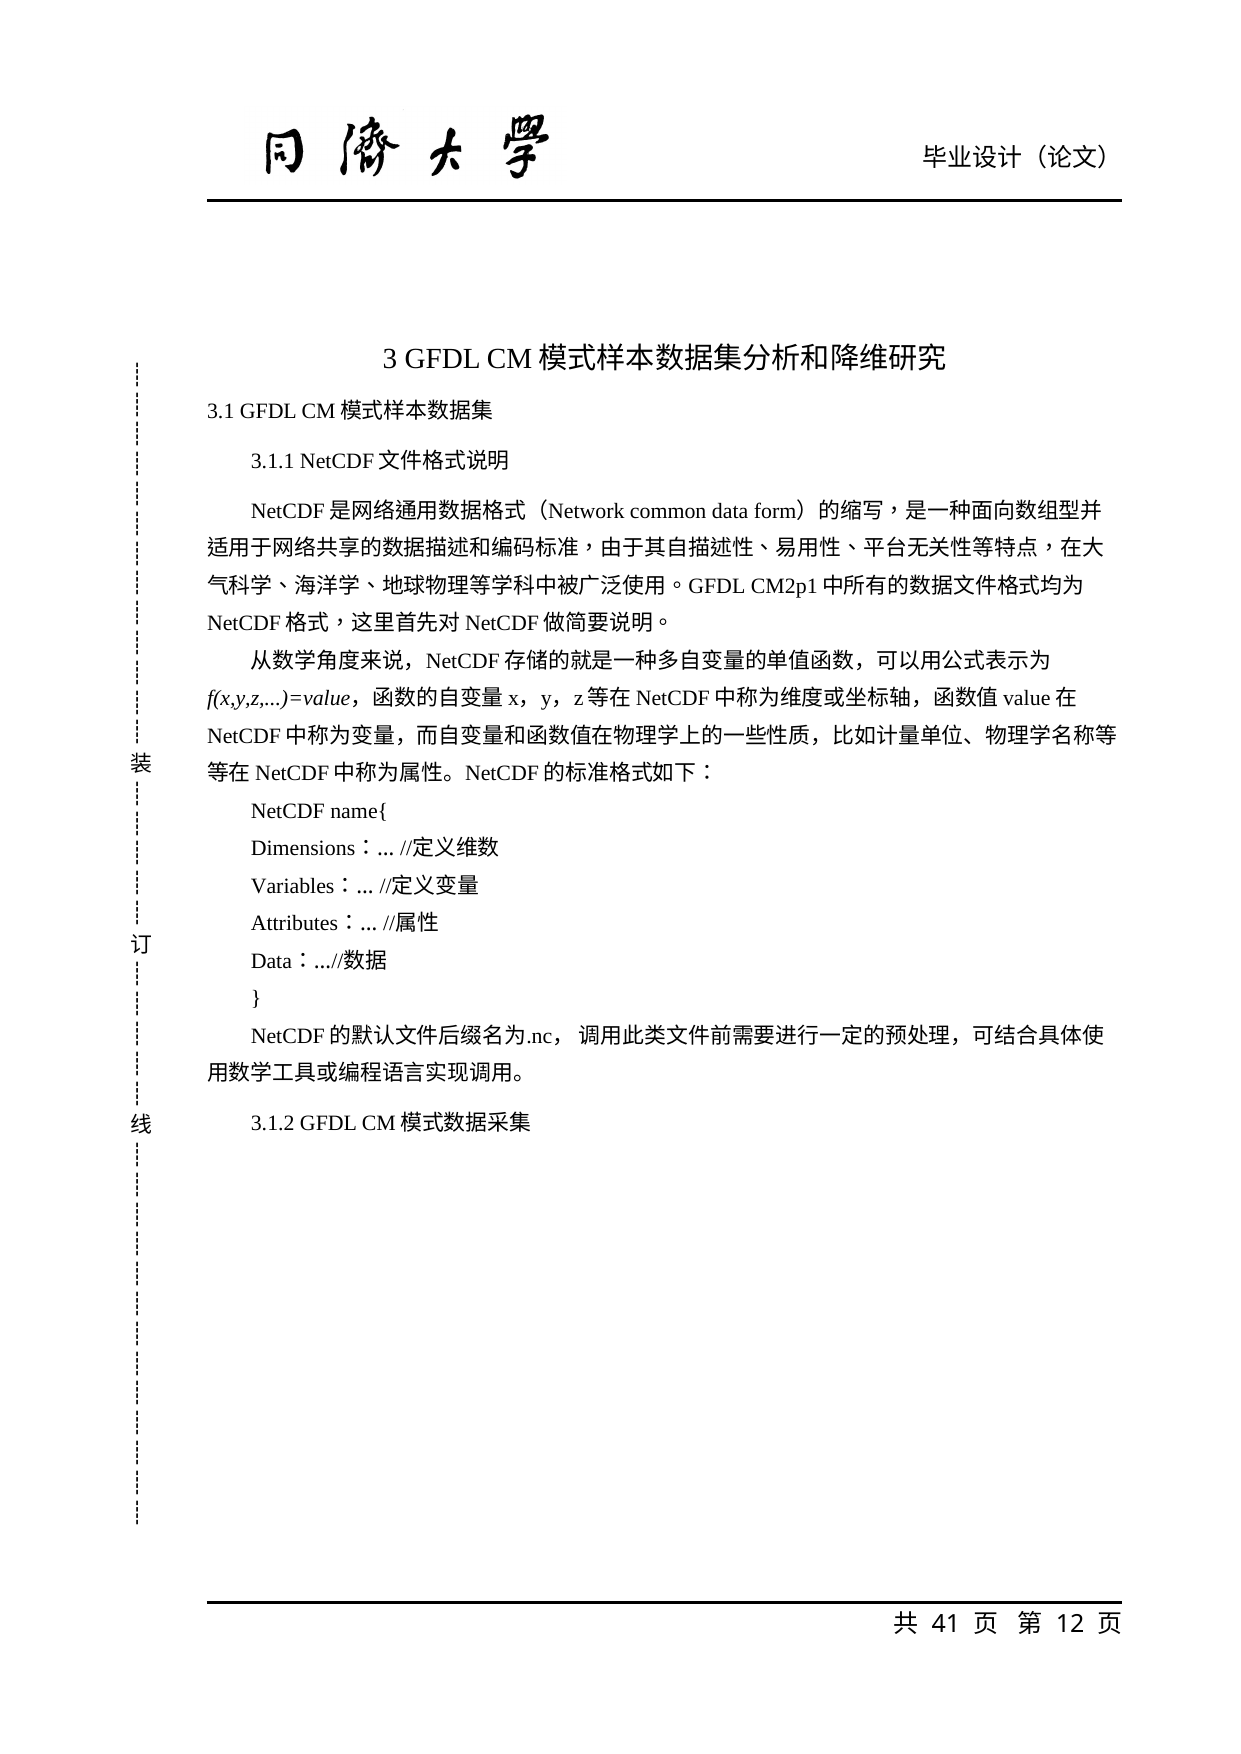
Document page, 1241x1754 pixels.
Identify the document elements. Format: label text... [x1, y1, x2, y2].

text Dimensions：… //定义维数 [207, 826, 1122, 863]
text } [207, 976, 1122, 1013]
text 从数学角度来说，NetCDF存储的就是一种多自变量的单值函数，可以用公式表示为f(x,y,z,...)=value，函数的自变量x，y，z等在NetCDF中称为维度或坐标轴，函数值value在NetCDF中称为变量，而自变量和函数值在物理学上的一些性质，比如计量单位、物理学名称等等在NetCDF中称为属性。NetCDF的标准格式如下： [207, 638, 1122, 788]
text Attributes：… //属性 [207, 901, 1122, 938]
subtitle 3.1 GFDL CM模式样本数据集 [207, 388, 1122, 426]
text NetCDF是网络通用数据格式（Network common data form）的缩写，是一种面向数组型并适用于网络共享的数据描述和编码标准，由于其自描述性、易用性、平台无关性等特点，在大气科学、海洋学、地球物理等学科中被广泛使用。GFDL CM2p1中所有的数据文件格式均为NetCDF格式，这里首先对NetCDF做简要说明。 [207, 488, 1122, 638]
text NetCDF name{ [207, 788, 1122, 826]
subtitle 3.1.1 NetCDF文件格式说明 [207, 438, 1122, 476]
picture [244, 106, 567, 185]
text Data：…//数据 [207, 938, 1122, 976]
subtitle 3.1.2 GFDL CM模式数据采集 [207, 1101, 1122, 1138]
text NetCDF的默认文件后缀名为.nc， 调用此类文件前需要进行一定的预处理，可结合具体使用数学工具或编程语言实现调用。 [207, 1013, 1122, 1088]
text Variables：… //定义变量 [207, 863, 1122, 901]
subtitle 3 GFDL CM模式样本数据集分析和降维研究 [207, 338, 1122, 376]
